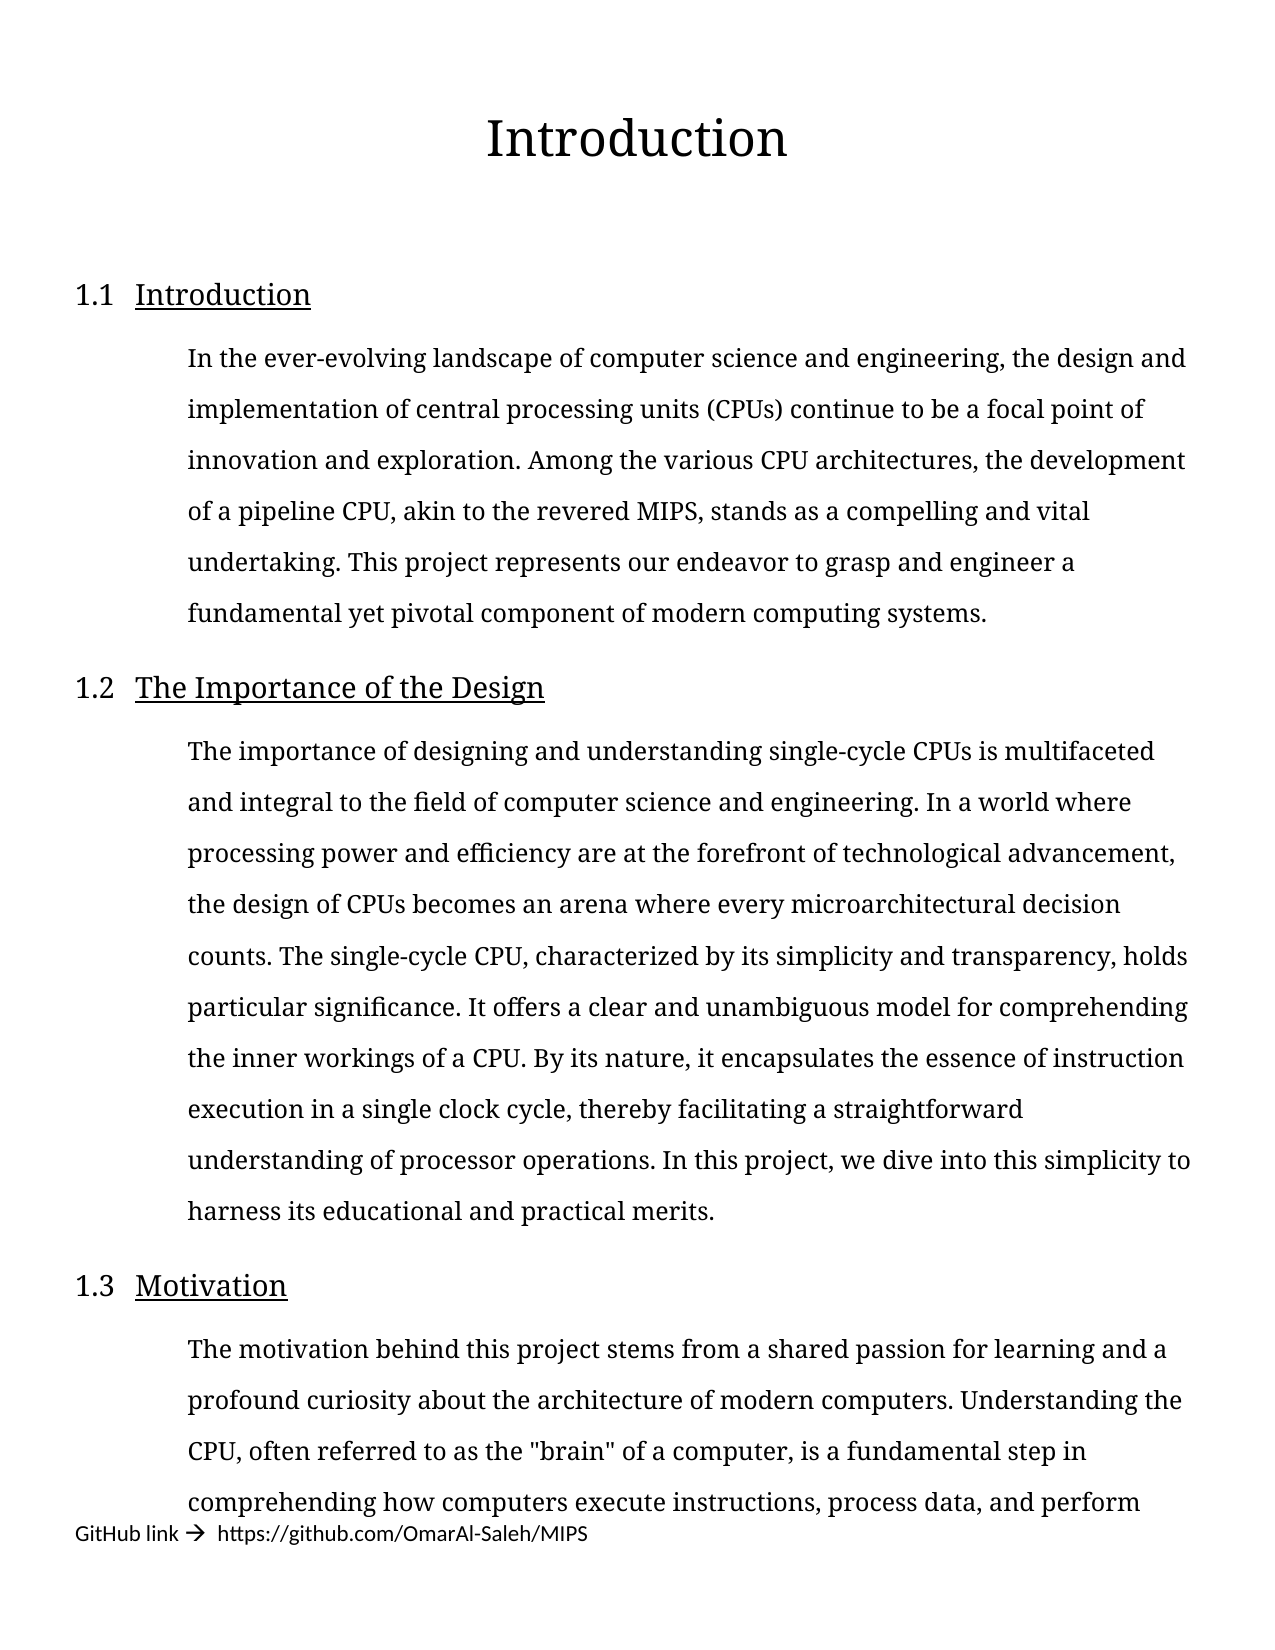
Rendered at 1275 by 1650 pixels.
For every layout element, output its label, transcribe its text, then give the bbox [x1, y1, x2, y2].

subtitle Introduction [75, 103, 1200, 171]
list The importance of designing and understanding single-cycle CPUs is multifaceted and integral to the field of computer science and engineering. In a world where processing power and efficiency are at the forefront of technological advancement, the design of CPUs becomes an arena where every microarchitectural decision counts. The single-cycle CPU, characterized by its simplicity and transparency, holds particular significance. It offers a clear and unambiguous model for comprehending the inner workings of a CPU. By its nature, it encapsulates the essence of instruction execution in a single clock cycle, thereby facilitating a straightforward understanding of processor operations. In this project, we dive into this simplicity to harness its educational and practical merits. [187, 734, 1200, 1227]
subtitle Introduction [75, 274, 1200, 314]
subtitle The Importance of the Design [75, 668, 1200, 707]
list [187, 1332, 1200, 1519]
subtitle Motivation [75, 1265, 1200, 1305]
list In the ever-evolving landscape of computer science and engineering, the design and implementation of central processing units (CPUs) continue to be a focal point of innovation and exploration. Among the various CPU architectures, the development of a pipeline CPU, akin to the revered MIPS, stands as a compelling and vital undertaking. This project represents our endeavor to grasp and engineer a fundamental yet pivotal component of modern computing systems. [187, 341, 1200, 630]
